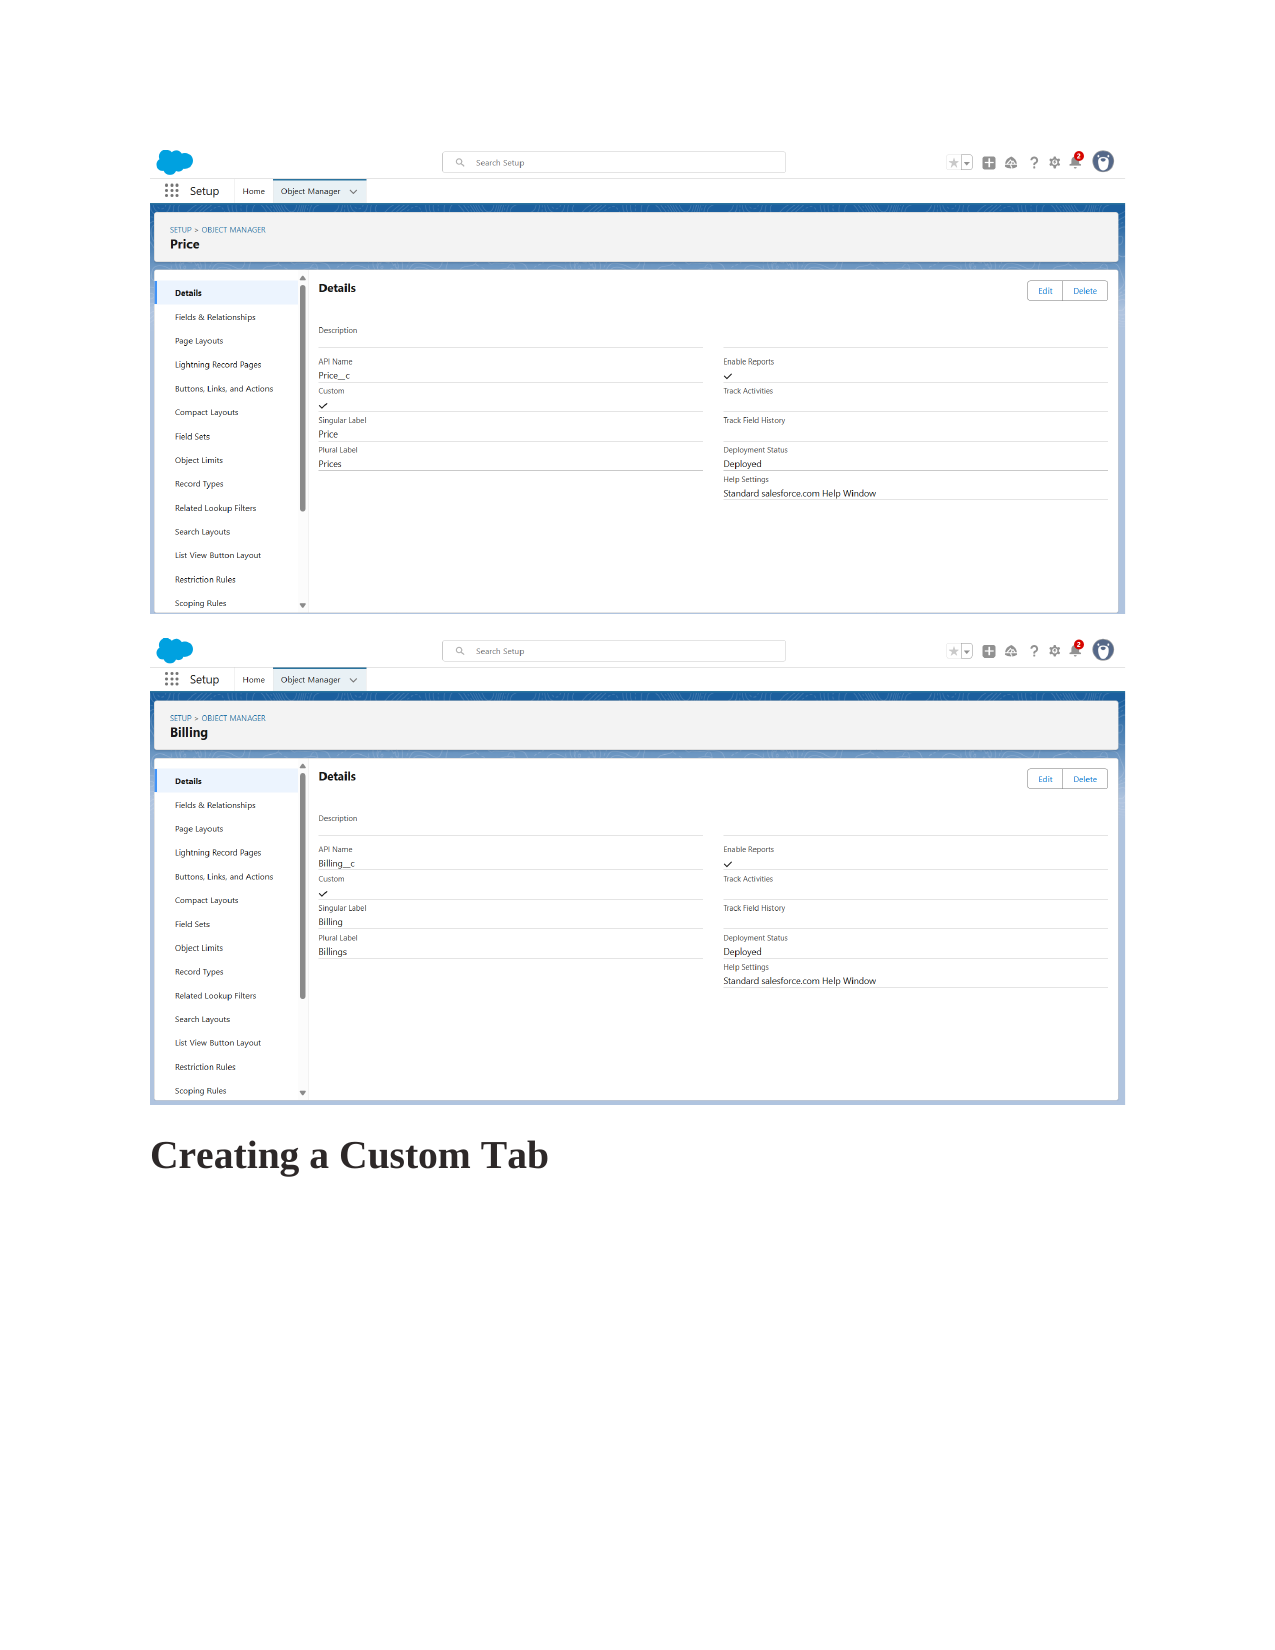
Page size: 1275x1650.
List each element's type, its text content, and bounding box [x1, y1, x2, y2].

picture [150, 638, 1125, 1105]
picture [150, 150, 1125, 614]
subtitle Creating a Custom Tab [150, 1130, 1125, 1177]
